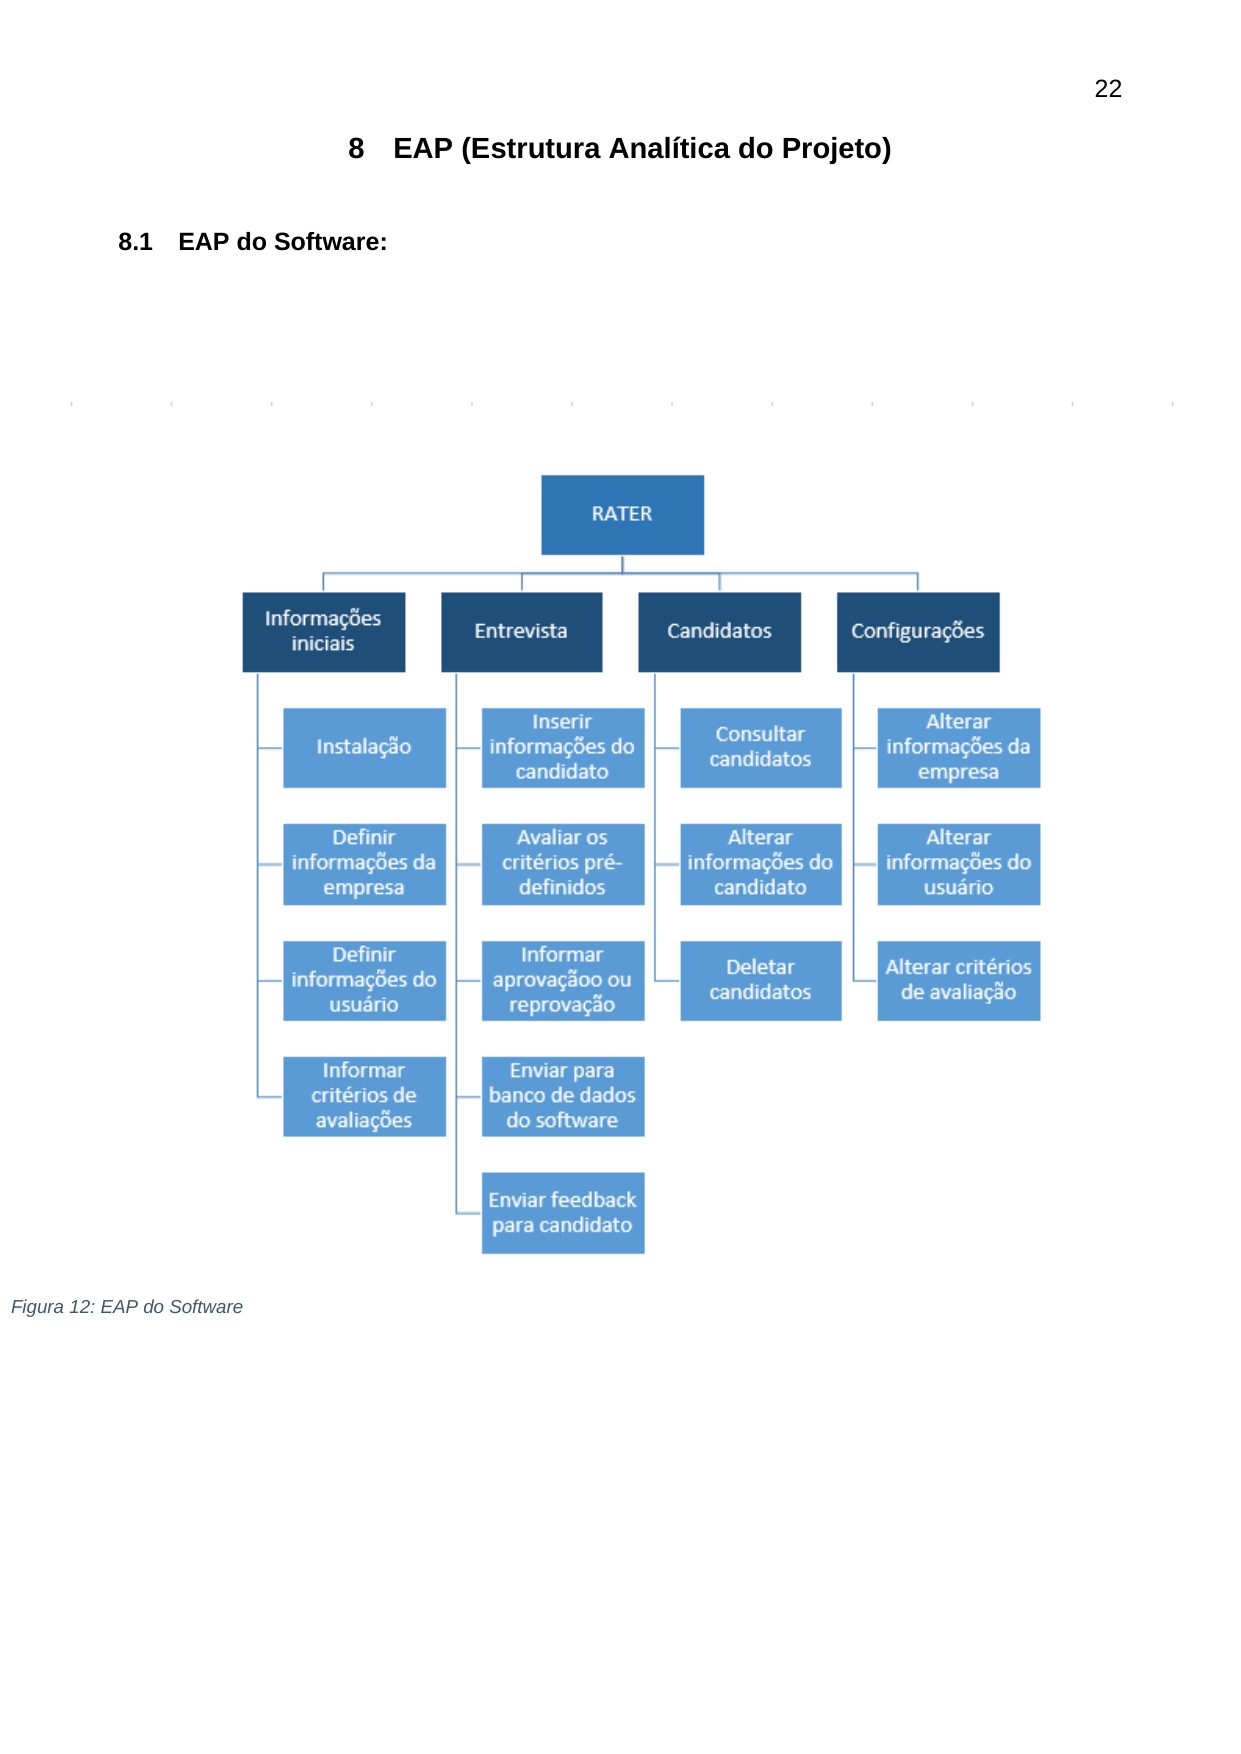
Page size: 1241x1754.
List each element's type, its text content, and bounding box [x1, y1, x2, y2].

picture [10, 402, 1230, 1287]
subtitle EAP do Software: [118, 227, 1122, 256]
subtitle EAP (Estrutura Analítica do Projeto) [118, 131, 1122, 165]
